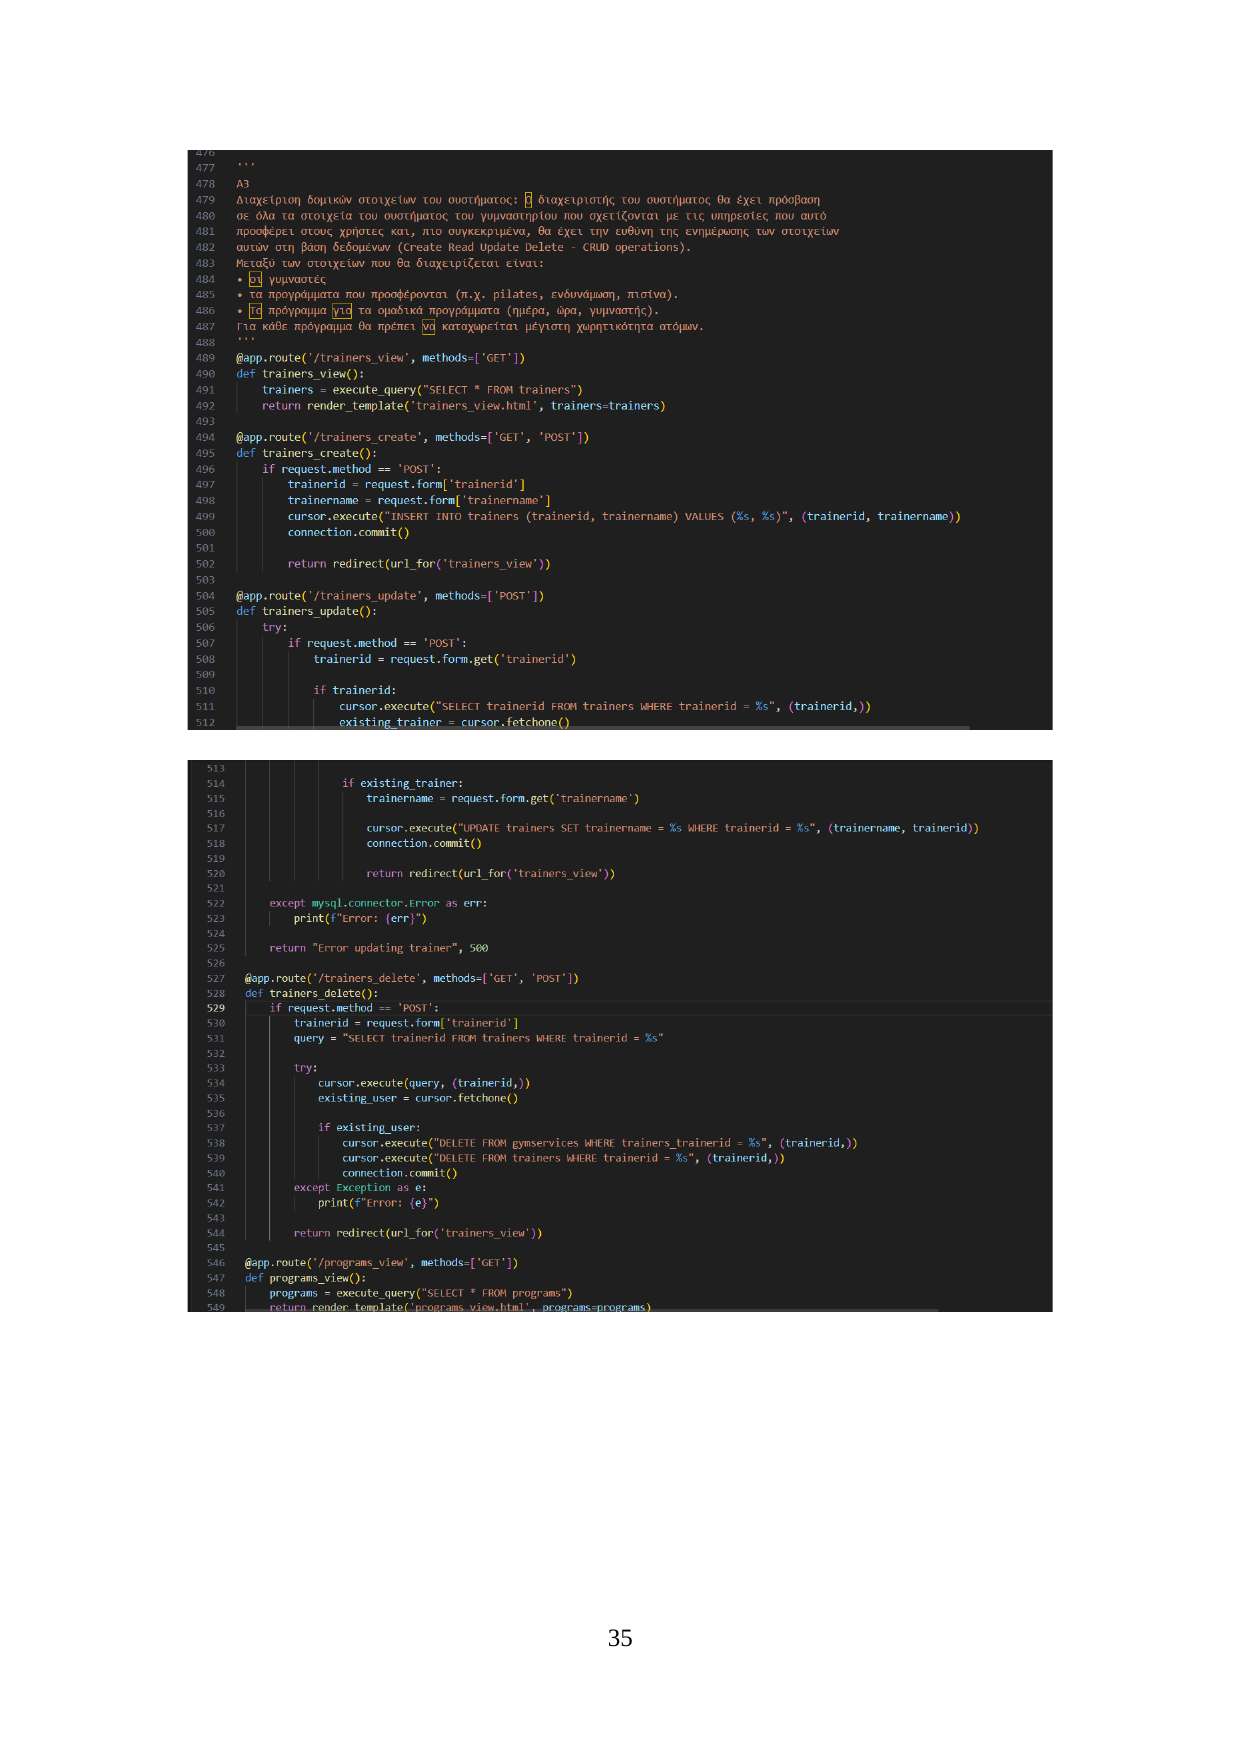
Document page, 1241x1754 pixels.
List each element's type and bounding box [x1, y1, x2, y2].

picture [187, 150, 1053, 730]
picture [187, 760, 1053, 1312]
